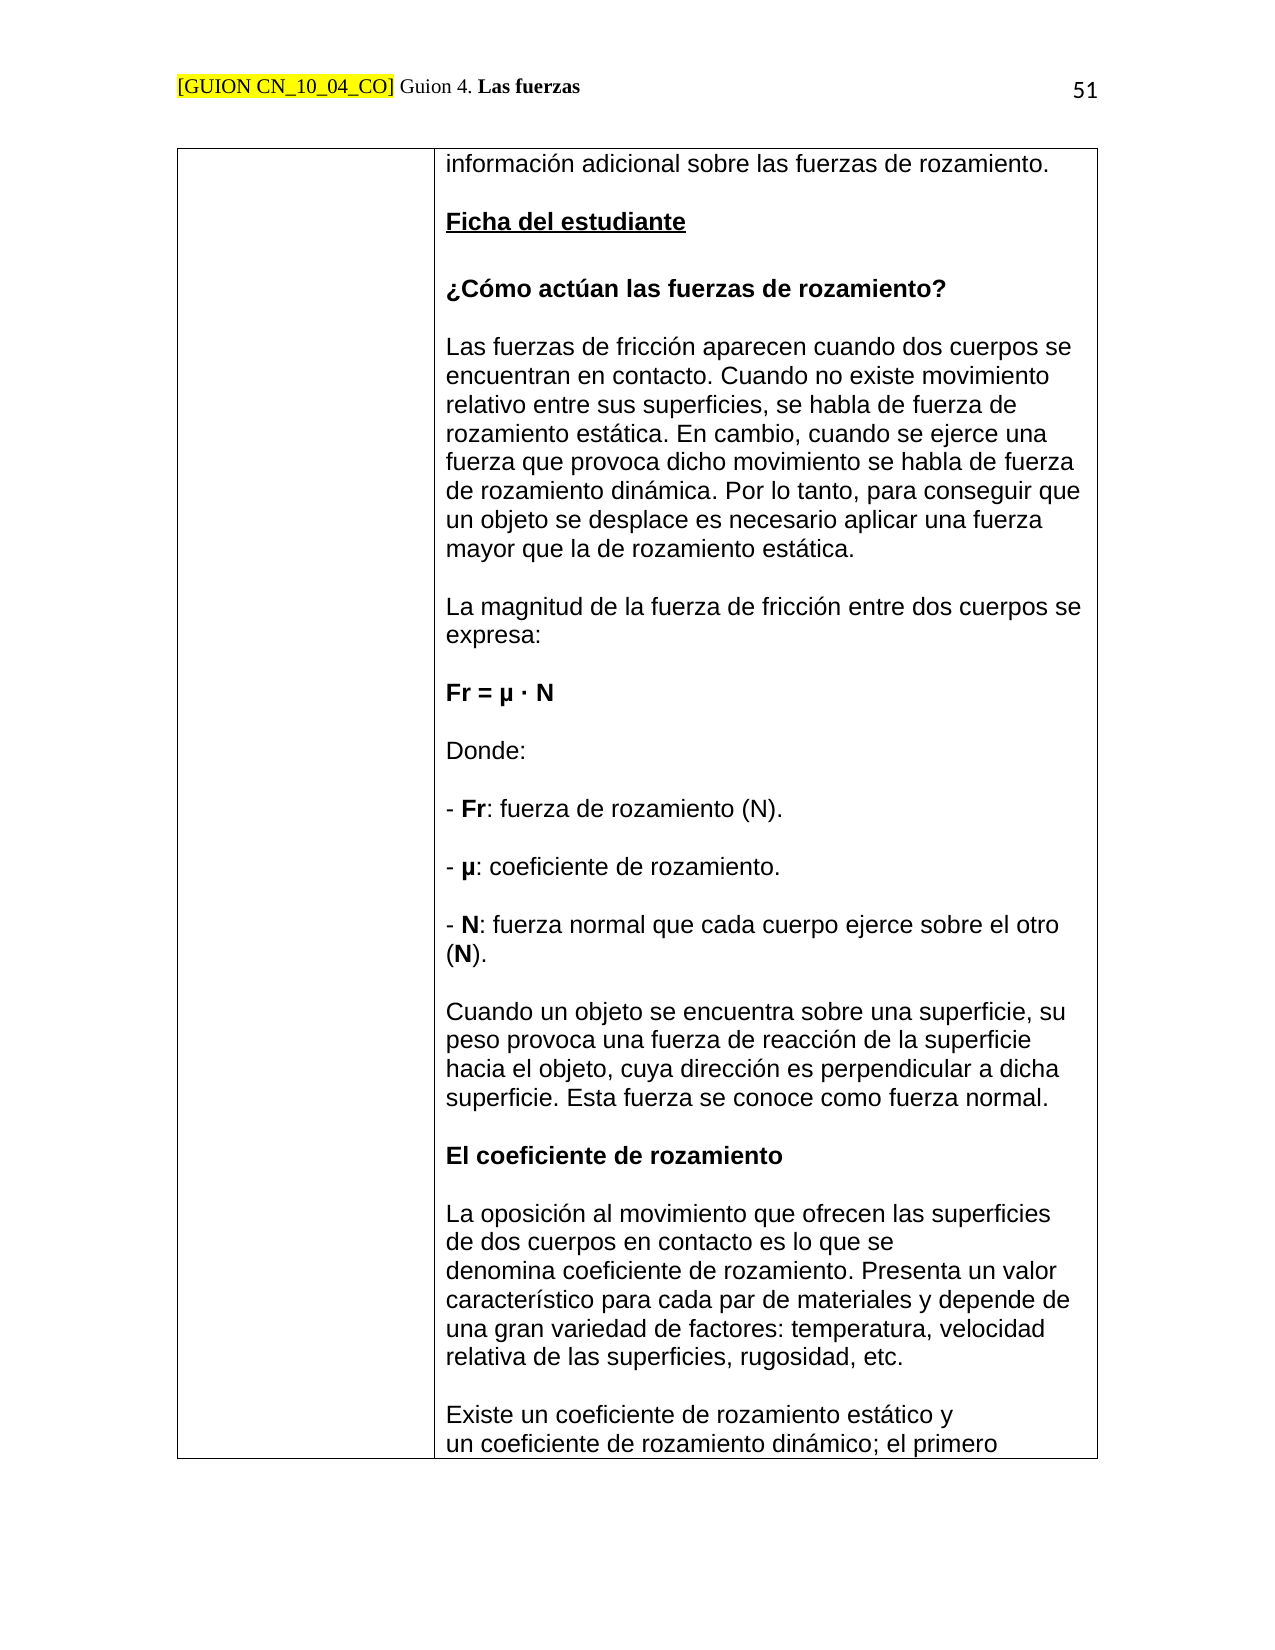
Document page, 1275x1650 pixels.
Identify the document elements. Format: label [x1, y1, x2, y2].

table_cell [178, 149, 434, 1458]
table_cell [435, 149, 1097, 1458]
